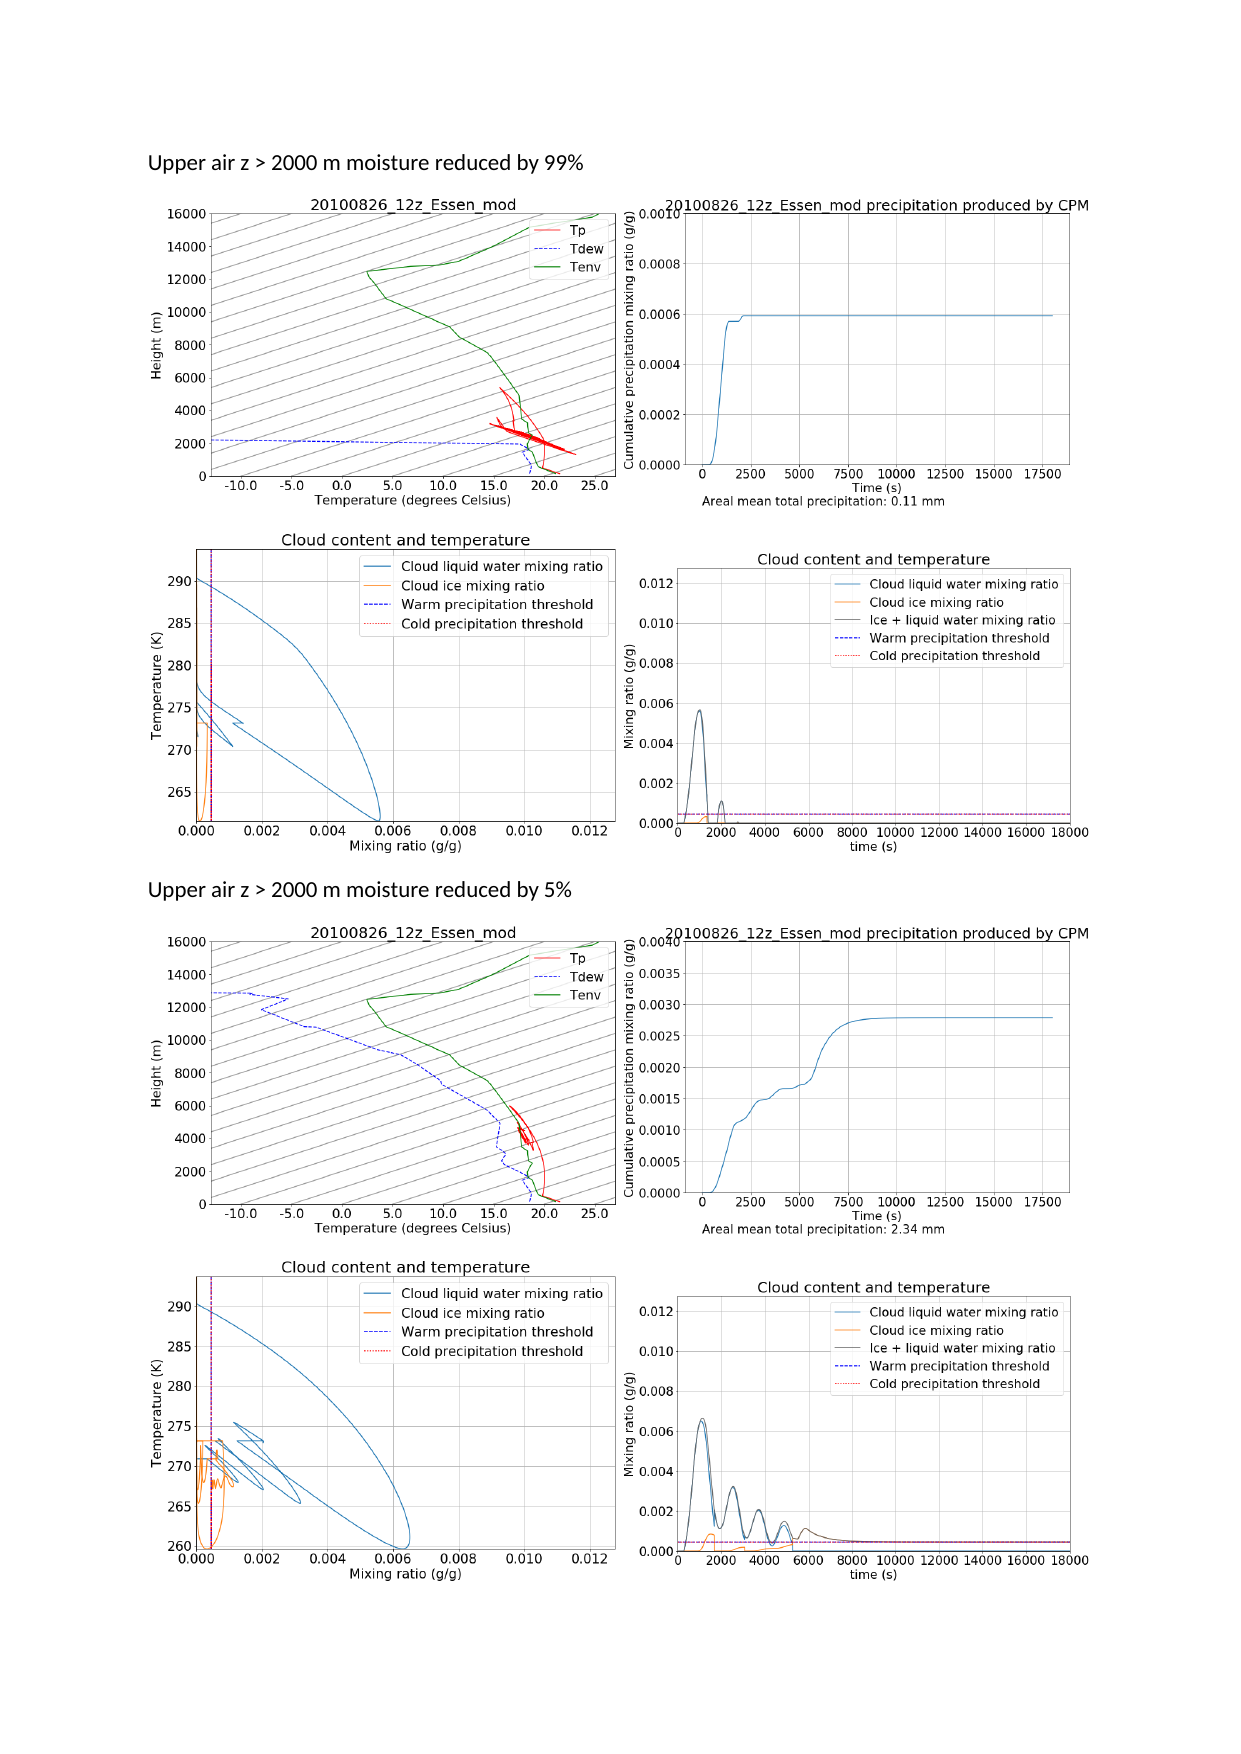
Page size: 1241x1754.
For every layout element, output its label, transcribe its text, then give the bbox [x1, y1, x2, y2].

picture [147, 529, 1093, 857]
picture [147, 1257, 1093, 1585]
text Upper air z > 2000 m moisture reduced by 99% [148, 148, 1093, 176]
picture [147, 922, 1093, 1239]
picture [147, 194, 1093, 511]
text Upper air z > 2000 m moisture reduced by 5% [148, 875, 1093, 903]
